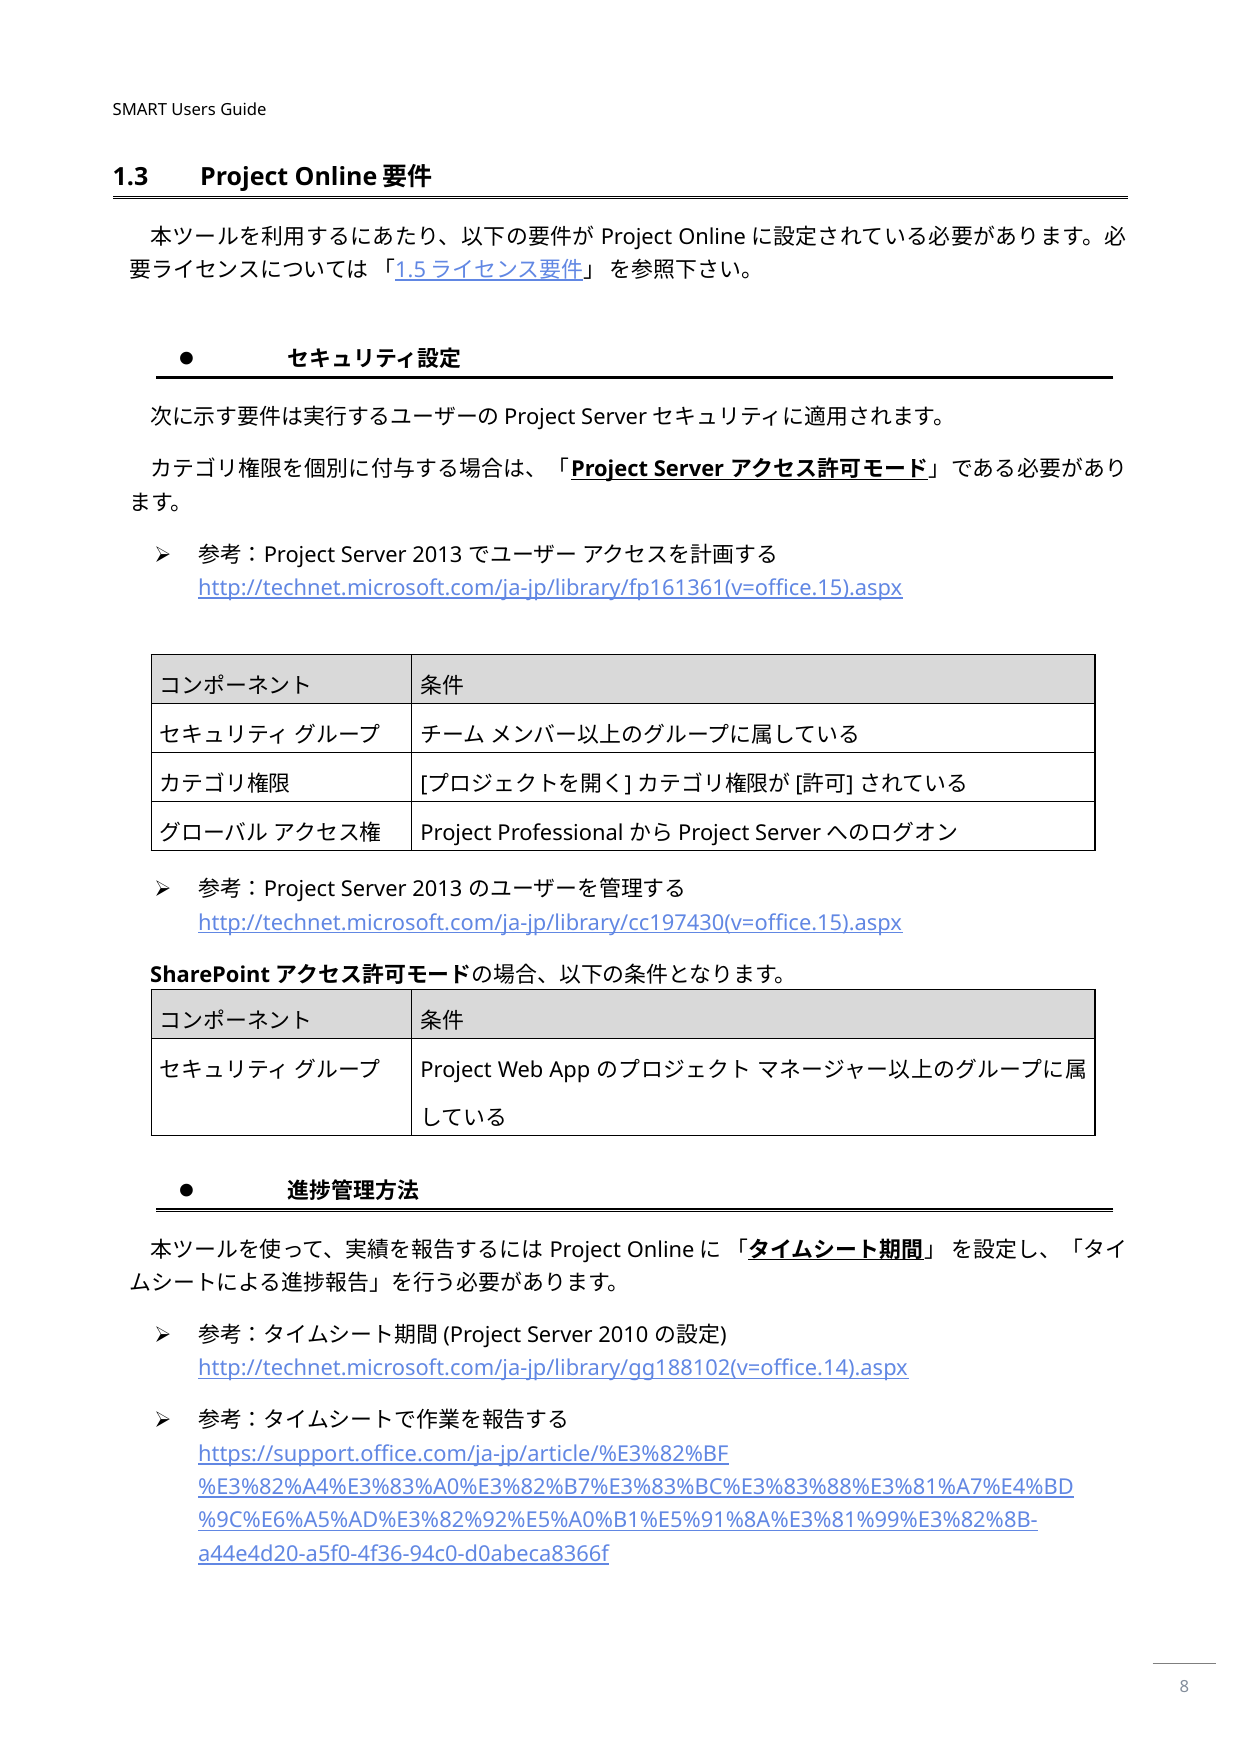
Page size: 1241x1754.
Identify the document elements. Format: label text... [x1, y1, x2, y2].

text 参考：タイムシート期間 (Project Server 2010 の設定) http://technet.microsoft.com/ja-jp/library/gg188102(v=office.14).aspx [154, 1316, 1106, 1382]
table_header 条件 [412, 990, 1094, 1038]
text SharePoint アクセス許可モードの場合、以下の条件となります。 [129, 955, 1128, 989]
table_cell [プロジェクトを開く] カテゴリ権限が [許可] されている [412, 753, 1094, 801]
table_cell セキュリティ グループ [152, 1039, 411, 1134]
table_header 条件 [412, 655, 1094, 703]
text 本ツールを利用するにあたり、以下の要件がProject Onlineに設定されている必要があります。必要ライセンスについては 「1.5ライセンス要件」 を参照下さい。 [129, 218, 1128, 284]
text 参考：Project Server 2013 のユーザーを管理する http://technet.microsoft.com/ja-jp/library/cc197430(v=office.15).aspx [154, 870, 1106, 937]
subtitle セキュリティ設定 [156, 336, 1113, 376]
table_cell Project Web App のプロジェクト マネージャー以上のグループに属している [412, 1039, 1094, 1134]
table_cell グローバル アクセス権 [152, 802, 411, 850]
table_cell チーム メンバー以上のグループに属している [412, 704, 1094, 752]
text カテゴリ権限を個別に付与する場合は、「Project Server アクセス許可モード」である必要があります。 [129, 450, 1128, 517]
table_cell Project Professional から Project Server へのログオン [412, 802, 1094, 850]
text 参考：Project Server 2013 でユーザー アクセスを計画する http://technet.microsoft.com/ja-jp/library/fp161361(v=office.15).aspx [154, 536, 1106, 602]
table_header コンポーネント [152, 655, 411, 703]
table_cell セキュリティ グループ [152, 704, 411, 752]
subtitle Project Online要件 [112, 150, 1128, 199]
subtitle 進捗管理方法 [156, 1169, 1113, 1208]
table_header コンポーネント [152, 990, 411, 1038]
table_cell カテゴリ権限 [152, 753, 411, 801]
text 本ツールを使って、実績を報告するにはProject Onlineに 「タイムシート期間」 を設定し、「タイムシートによる進捗報告」を行う必要があります。 [129, 1230, 1128, 1297]
text 次に示す要件は実行するユーザーのProject Server セキュリティに適用されます。 [129, 398, 1128, 431]
text 参考：タイムシートで作業を報告する https://support.office.com/ja-jp/article/%E3%82%BF%E3%82%A4%E3%83%A0%E3%82%B7%E3%83%BC%E3%83%88%E3%81%A7%E4%BD%9C%E6%A5%AD%E3%82%92%E5%A0%B1%E5%91%8A%E3%81%99%E3%82%8B-a44e4d20-a5f0-4f36-94c0-d0abeca8366f [154, 1401, 1106, 1568]
